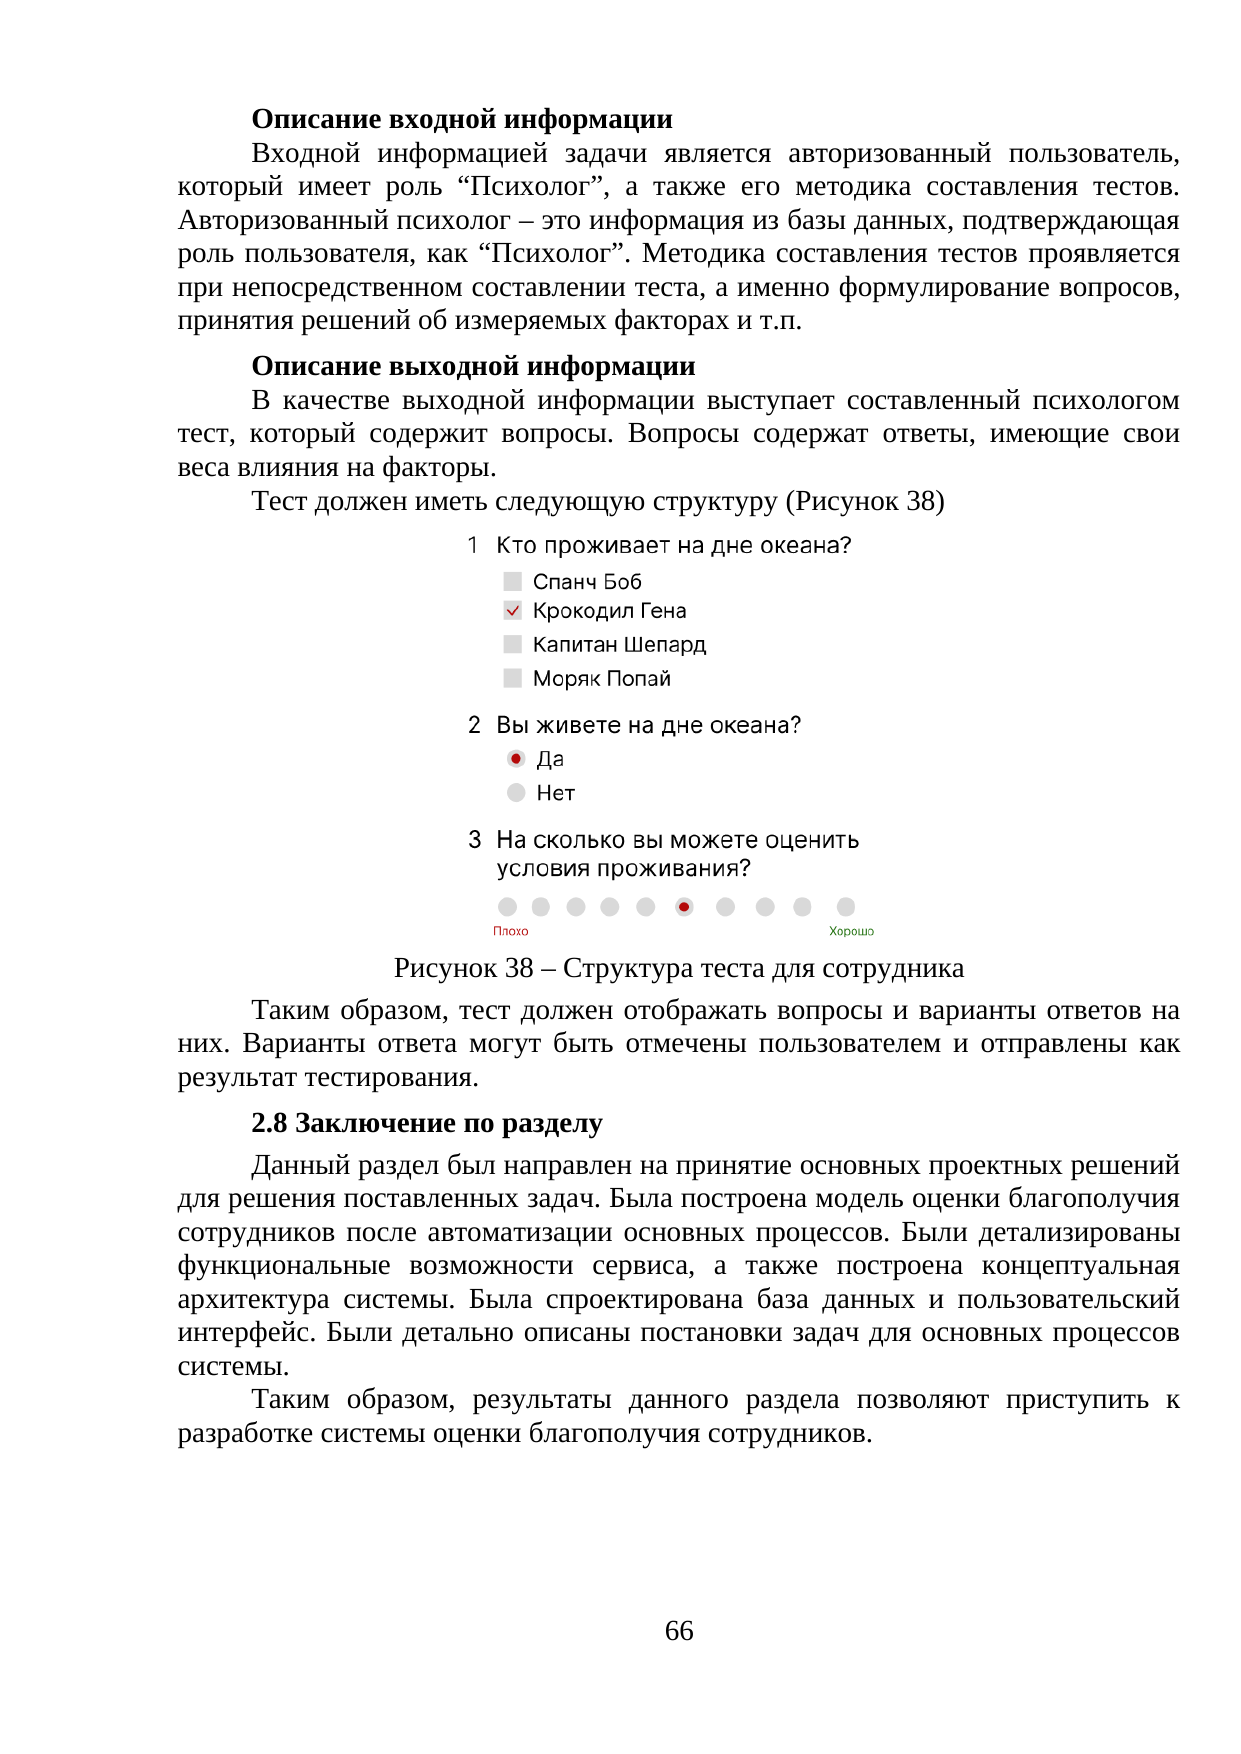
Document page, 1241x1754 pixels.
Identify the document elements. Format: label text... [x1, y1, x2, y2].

picture [461, 524, 898, 950]
text Описание входной информации [177, 101, 1181, 135]
text Данный раздел был направлен на принятие основных проектных решений для решения поставленных задач. Была построена модель оценки благополучия сотрудников после автоматизации основных процессов. Были детализированы функциональные возможности сервиса, а также построена концептуальная архитектура системы. Была спроектирована база данных и пользовательский интерфейс. Были детально описаны постановки задач для основных процессов системы. [177, 1147, 1181, 1382]
subtitle 2.8 Заключение по разделу [177, 1105, 1181, 1138]
text Описание выходной информации [177, 348, 1181, 382]
text В качестве выходной информации выступает составленный психологом тест, который содержит вопросы. Вопросы содержат ответы, имеющие свои веса влияния на факторы. [177, 382, 1181, 483]
text Таким образом, тест должен отображать вопросы и варианты ответов на них. Варианты ответа могут быть отмечены пользователем и отправлены как результат тестирования. [177, 992, 1181, 1092]
text Таким образом, результаты данного раздела позволяют приступить к разработке системы оценки благополучия сотрудников. [177, 1382, 1181, 1449]
text Тест должен иметь следующую структуру (Рисунок 38) [177, 483, 1181, 516]
text Входной информацией задачи является авторизованный пользователь, который имеет роль “Психолог”, а также его методика составления тестов. Авторизованный психолог – это информация из базы данных, подтверждающая роль пользователя, как “Психолог”. Методика составления тестов проявляется при непосредственном составлении теста, а именно формулирование вопросов, принятия решений об измеряемых факторах и т.п. [177, 135, 1181, 336]
